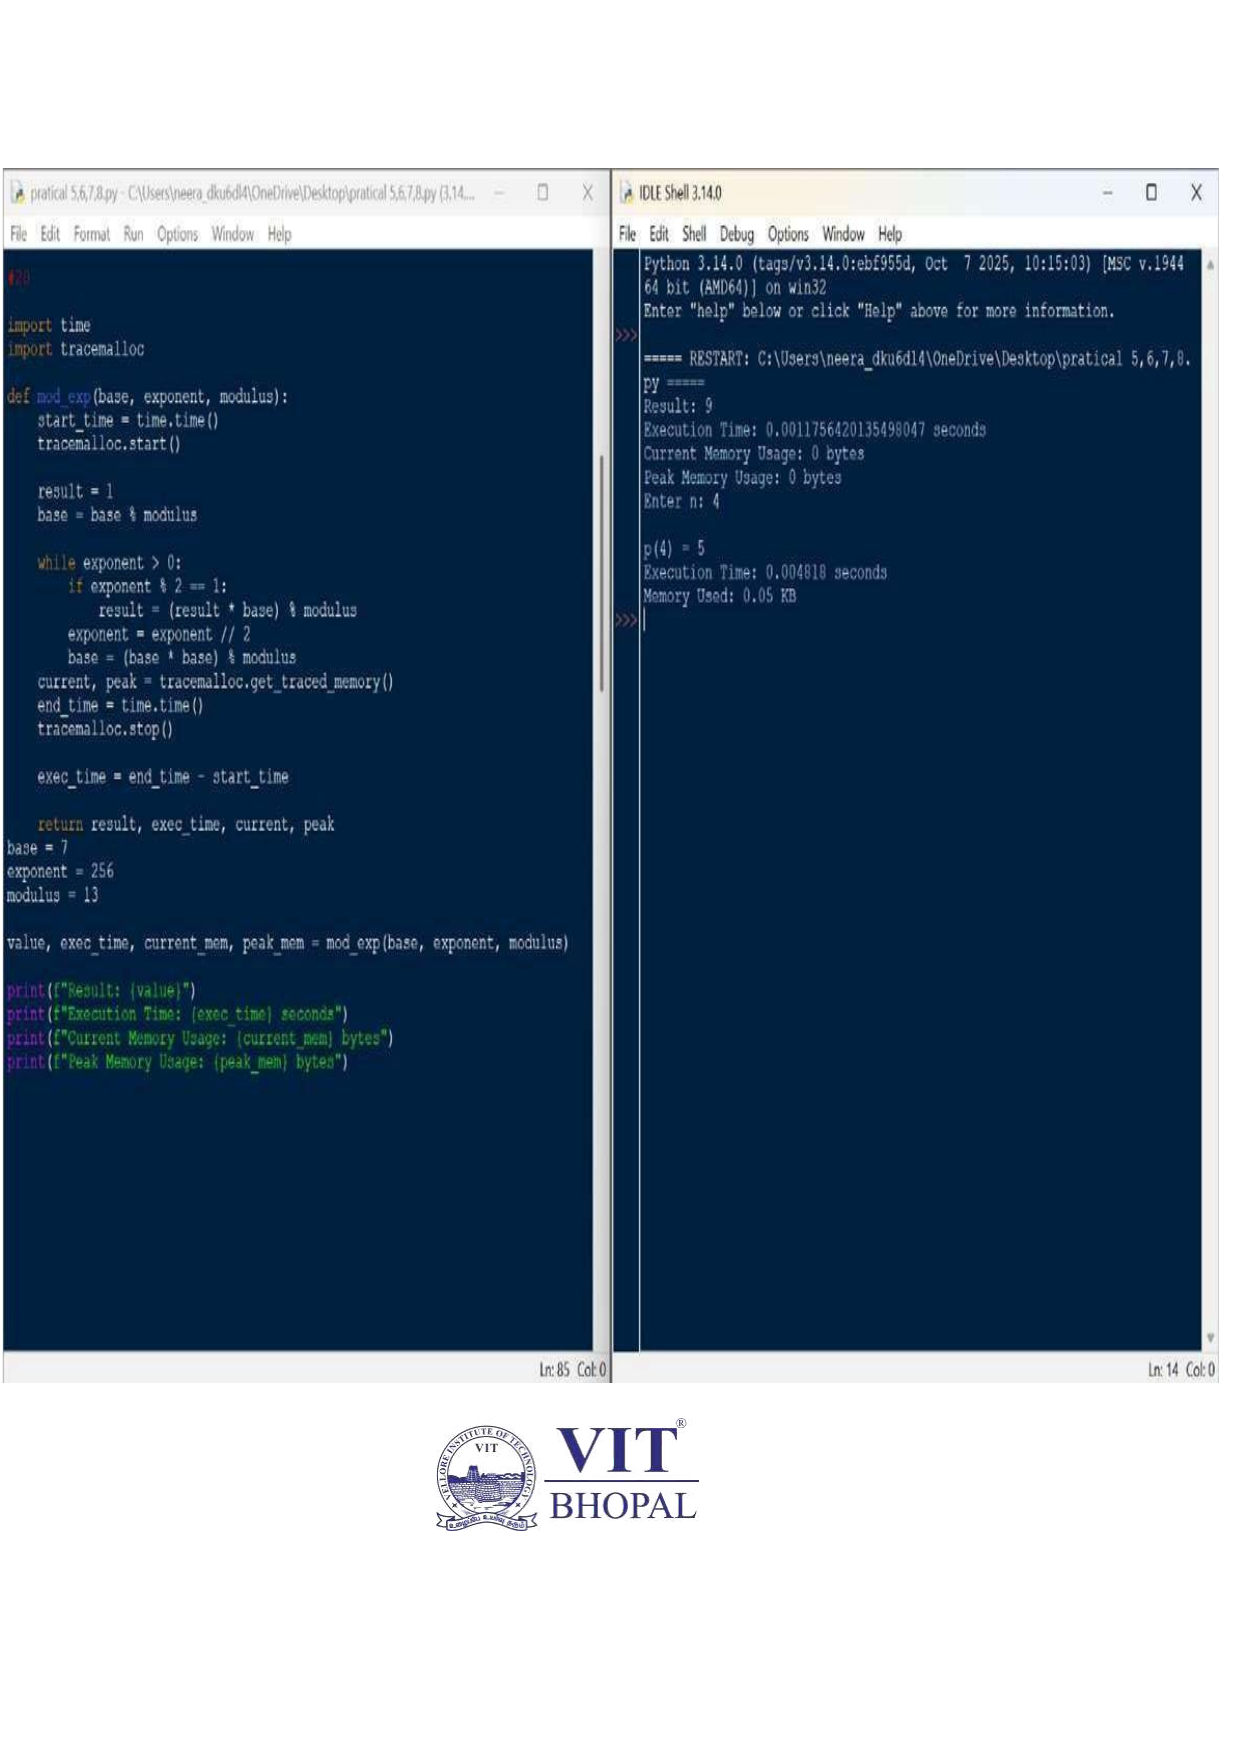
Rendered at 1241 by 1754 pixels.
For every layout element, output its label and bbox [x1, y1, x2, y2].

picture [436, 1418, 699, 1531]
picture [2, 168, 1219, 1383]
